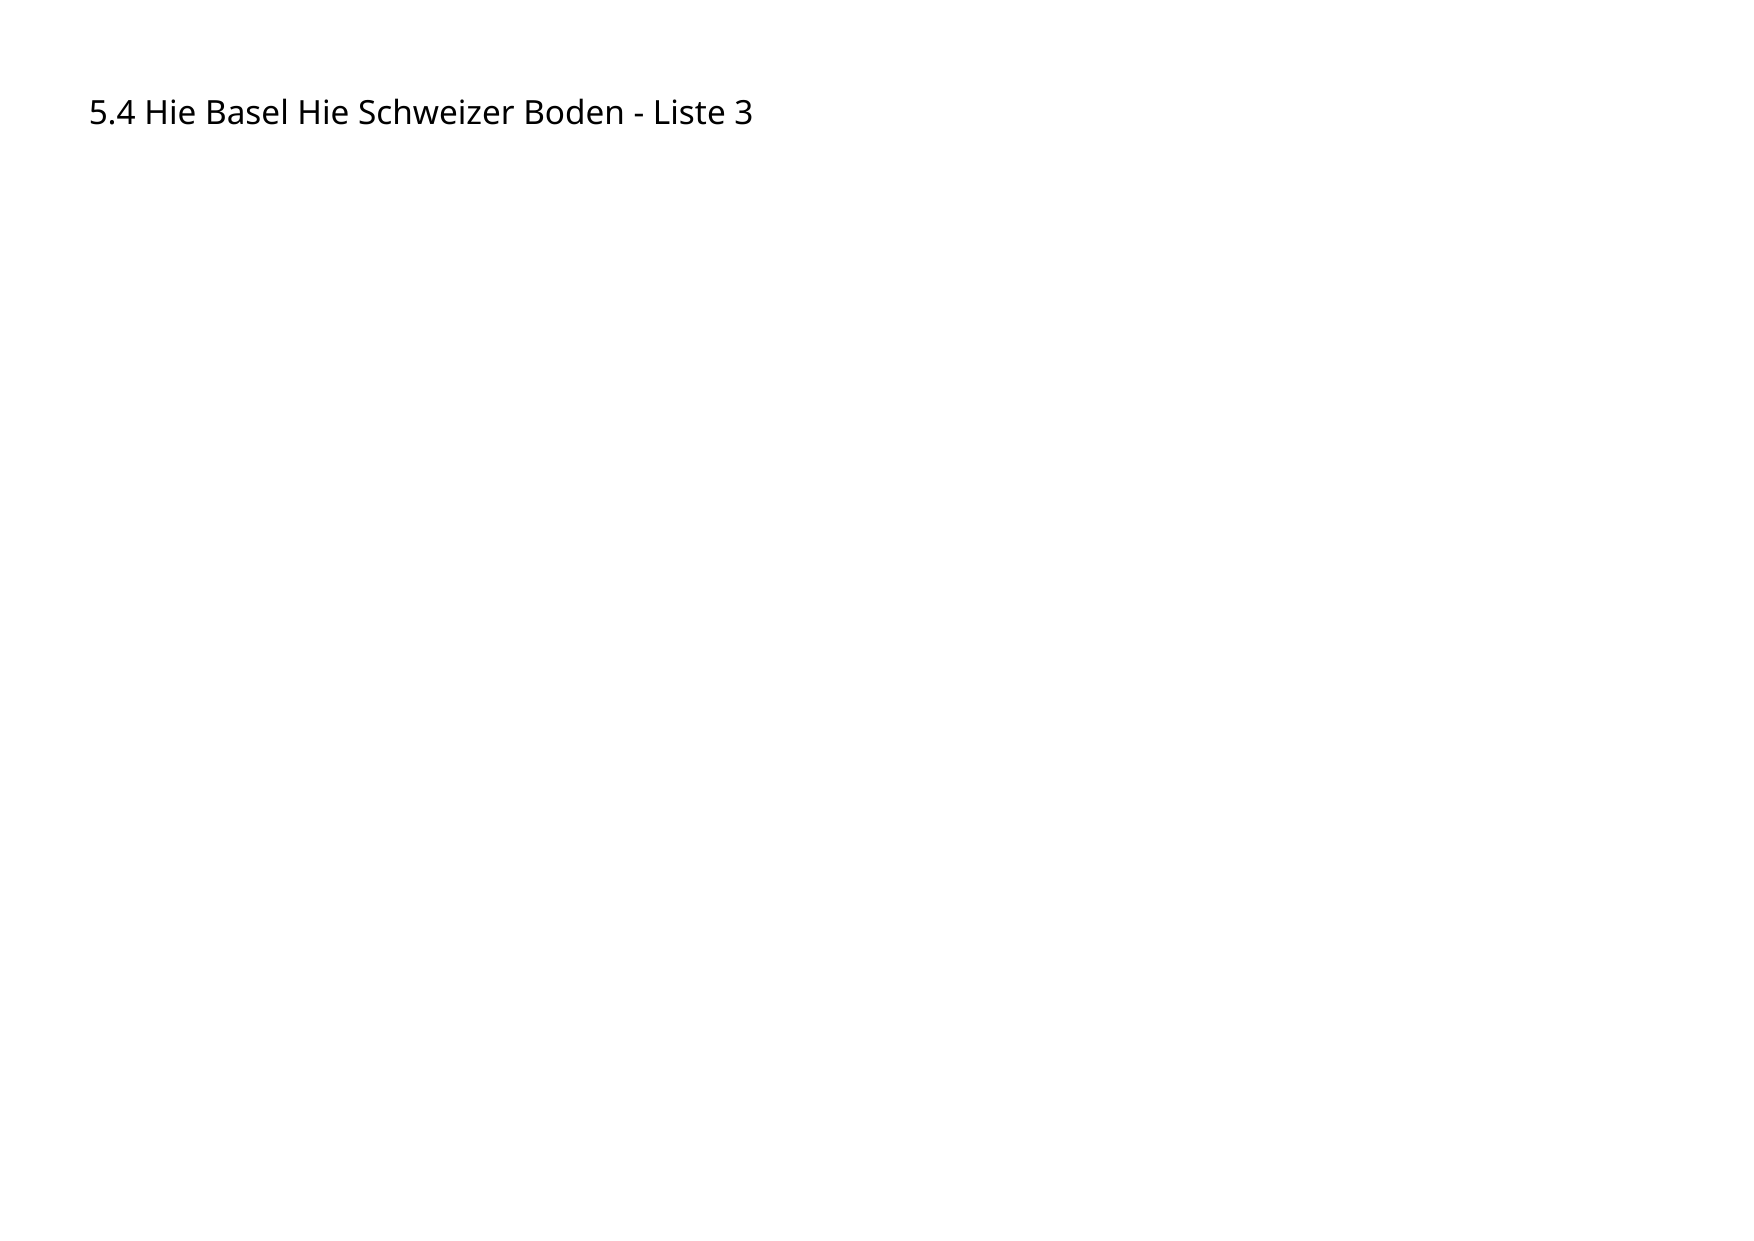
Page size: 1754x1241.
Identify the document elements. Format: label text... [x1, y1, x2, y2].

subtitle 5.4 Hie Basel Hie Schweizer Boden - Liste 3 [88, 88, 1665, 134]
